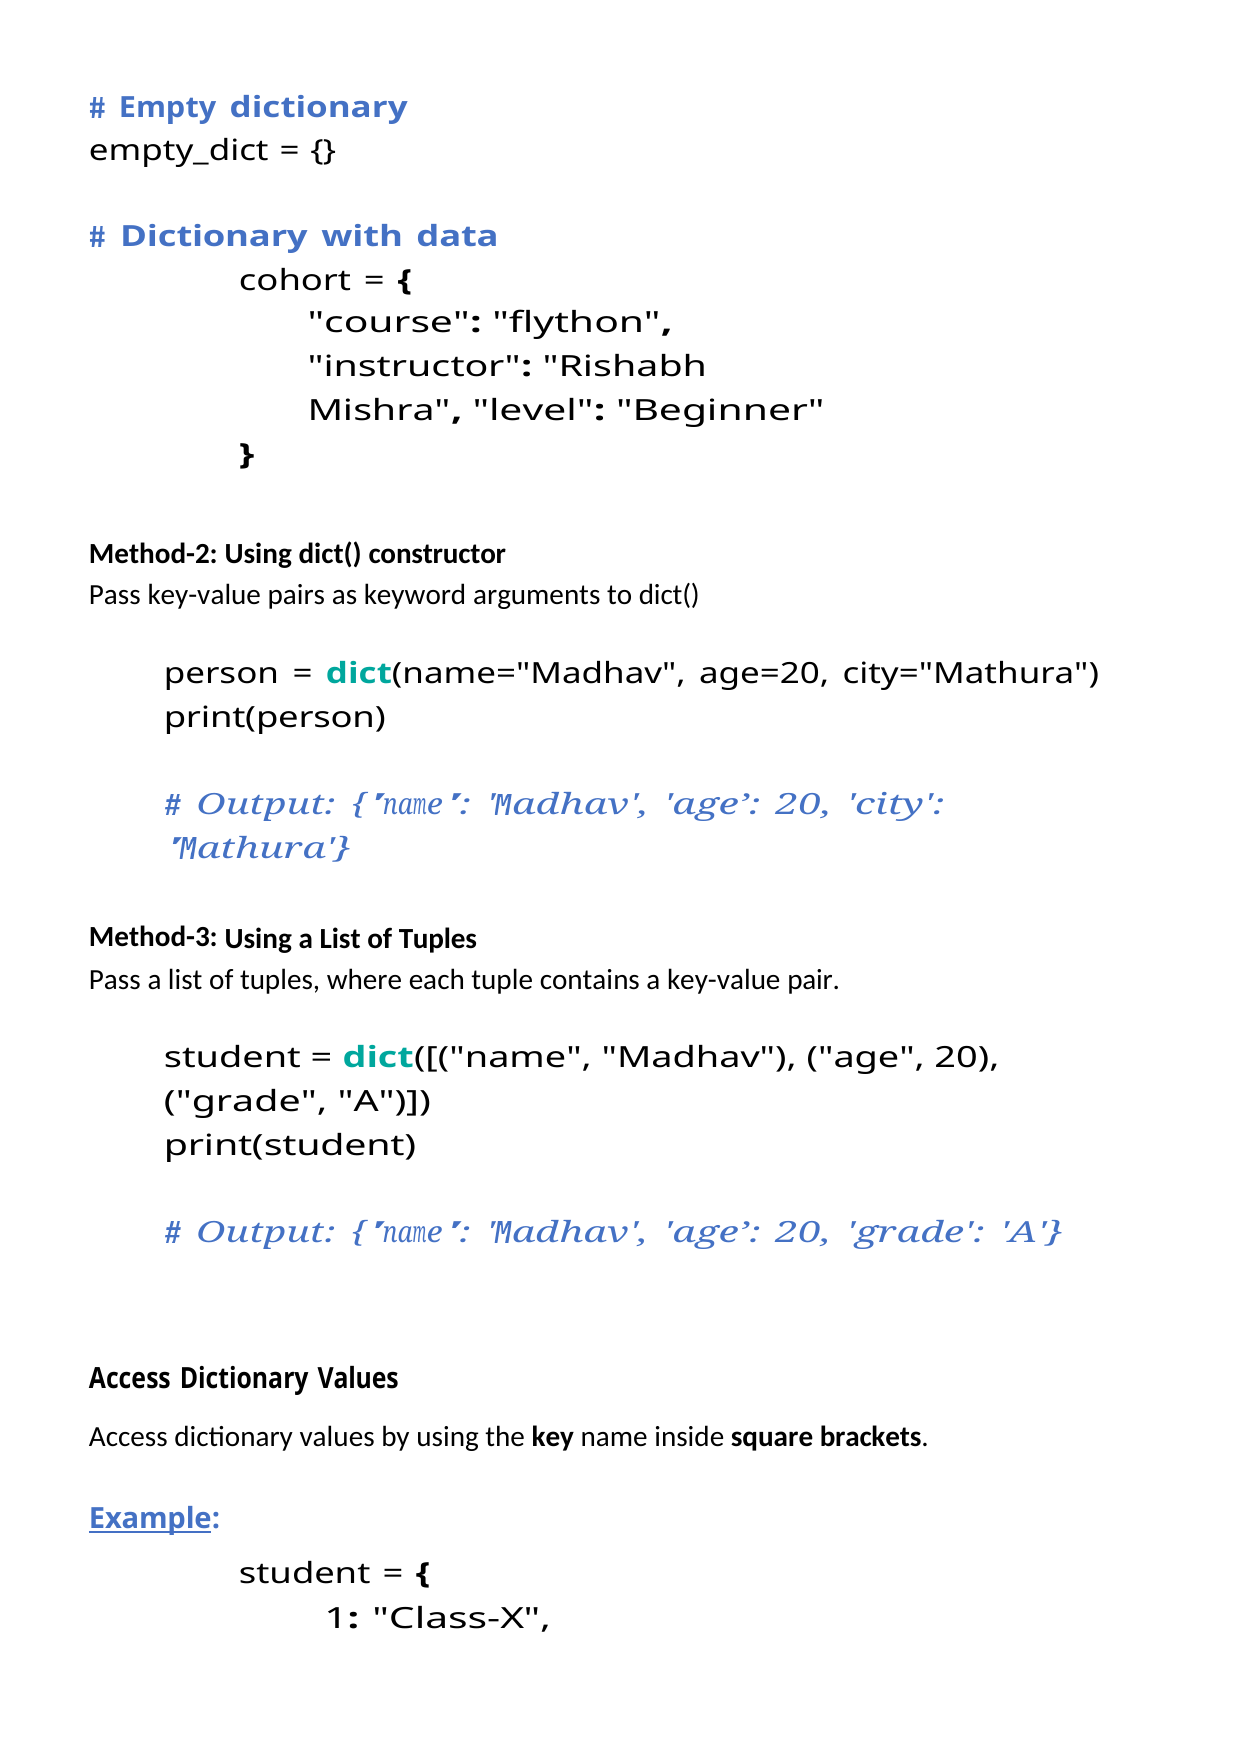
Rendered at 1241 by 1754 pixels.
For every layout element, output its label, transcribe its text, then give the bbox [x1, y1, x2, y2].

picture [164, 794, 181, 815]
picture [164, 1221, 181, 1243]
text cohort = { [239, 259, 1226, 298]
picture [179, 837, 197, 859]
text Output: {'name': 'adhav', 'age’: 20, 'grade': 'A'} [164, 1211, 1226, 1251]
picture [89, 97, 105, 118]
text Access dictionary values by using the key name inside square brackets. [89, 1418, 1226, 1454]
text Pass a list of tuples, where each tuple contains a key-value pair. [89, 961, 1226, 996]
text student = { [239, 1553, 1226, 1592]
text Example: [89, 1498, 226, 1537]
picture [494, 1221, 512, 1243]
subtitle Method-2: Using dict() constructor [89, 535, 1226, 571]
subtitle Access Dictionary Values [89, 1357, 1226, 1397]
text Output: {'name': 'adhav', 'age’: 20, 'city': [164, 783, 1226, 823]
text 'athura'} [164, 827, 1226, 867]
subtitle Method-3: Using a List of Tuples [89, 918, 1226, 955]
text "course": "flython", "instructor": "Rishabh Mishra", "level": "Beginner" [307, 302, 858, 429]
picture [89, 226, 105, 247]
text Pass key-value pairs as keyword arguments to dict() [89, 576, 1226, 612]
text student = dict([("name", "Madhav"), ("age", 20), ("grade", "A")]) [164, 1037, 1078, 1120]
text print(student) [164, 1124, 1226, 1164]
text empty_dict = {} [89, 129, 1226, 169]
picture [494, 794, 512, 815]
text 1: "Class-X", [324, 1597, 1226, 1637]
text person = dict(name="Madhav", age=20, city="Mathura") print(person) [164, 652, 1226, 736]
text } [239, 433, 1226, 473]
subtitle Dictionary with data [90, 216, 1226, 255]
subtitle Empty dictionary [90, 86, 1226, 126]
